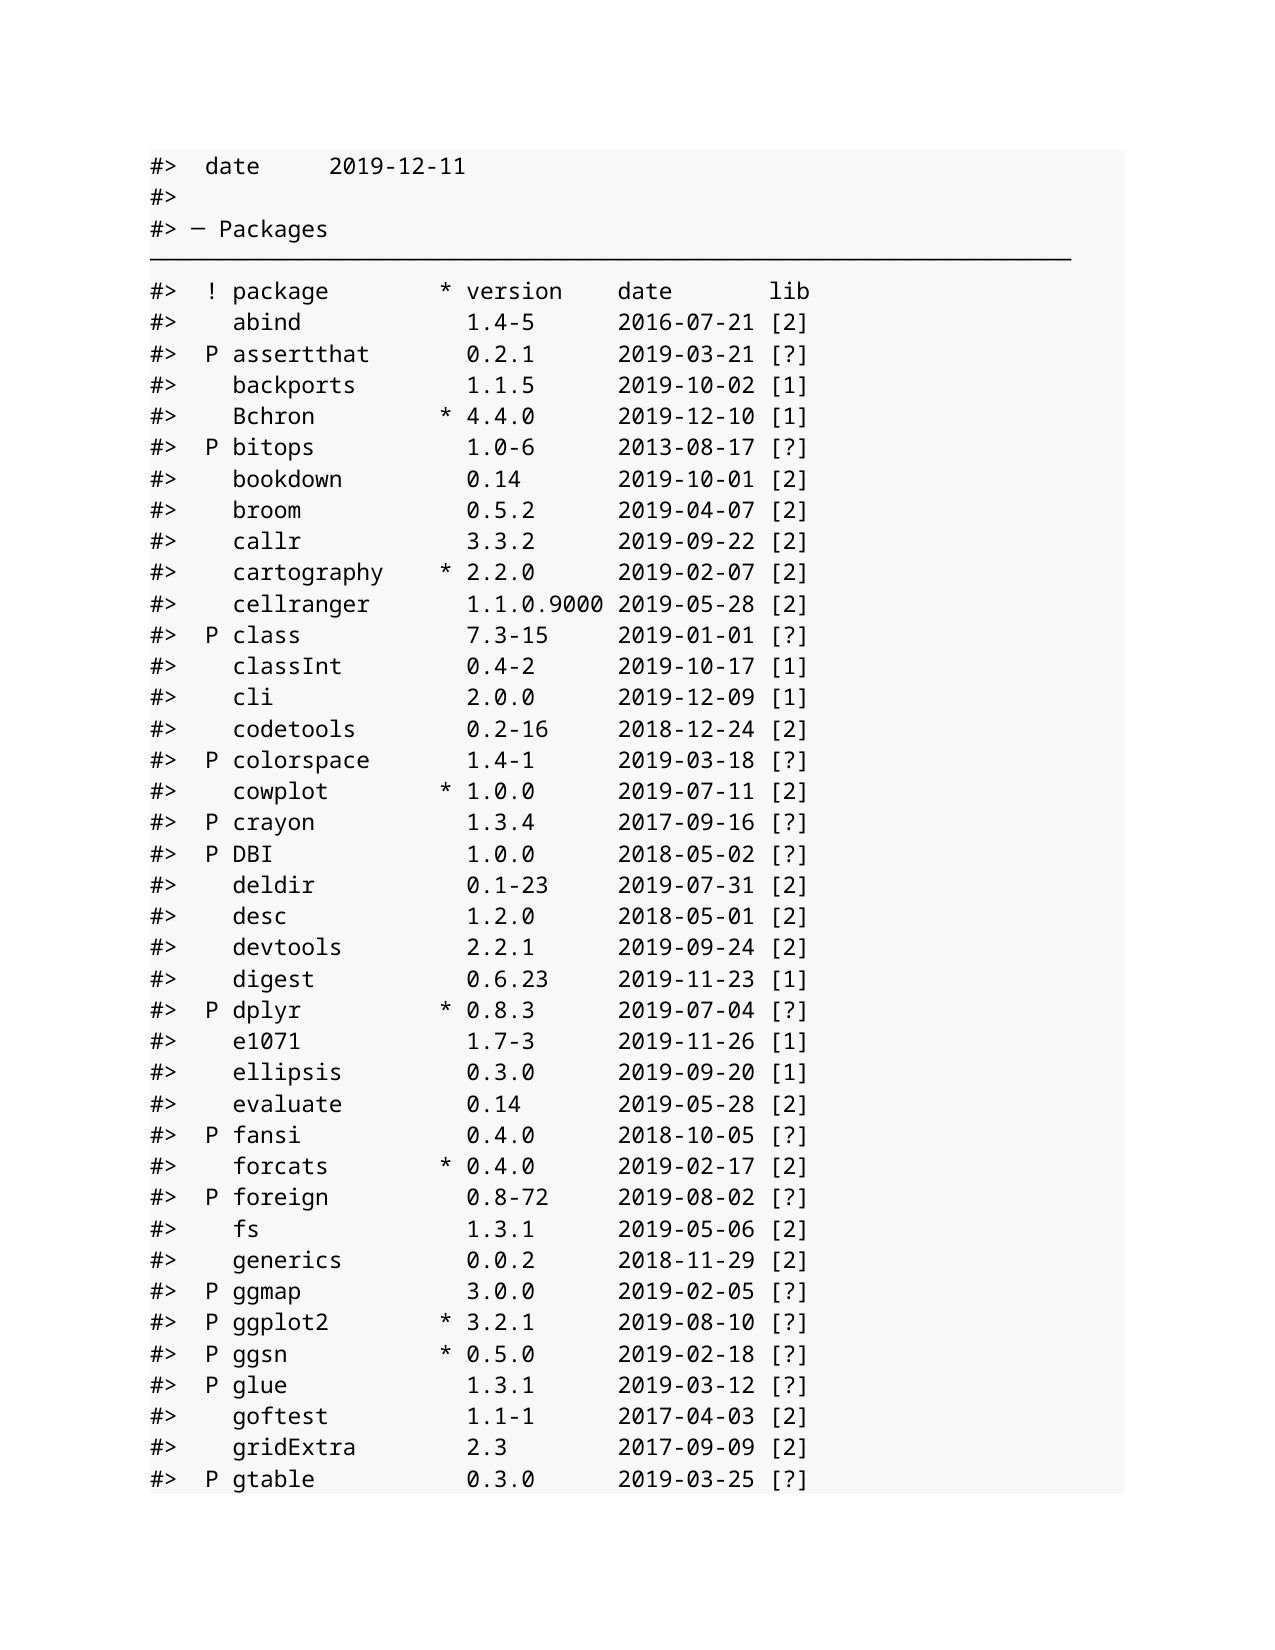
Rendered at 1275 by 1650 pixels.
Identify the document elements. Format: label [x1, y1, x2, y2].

text [150, 150, 1125, 1494]
